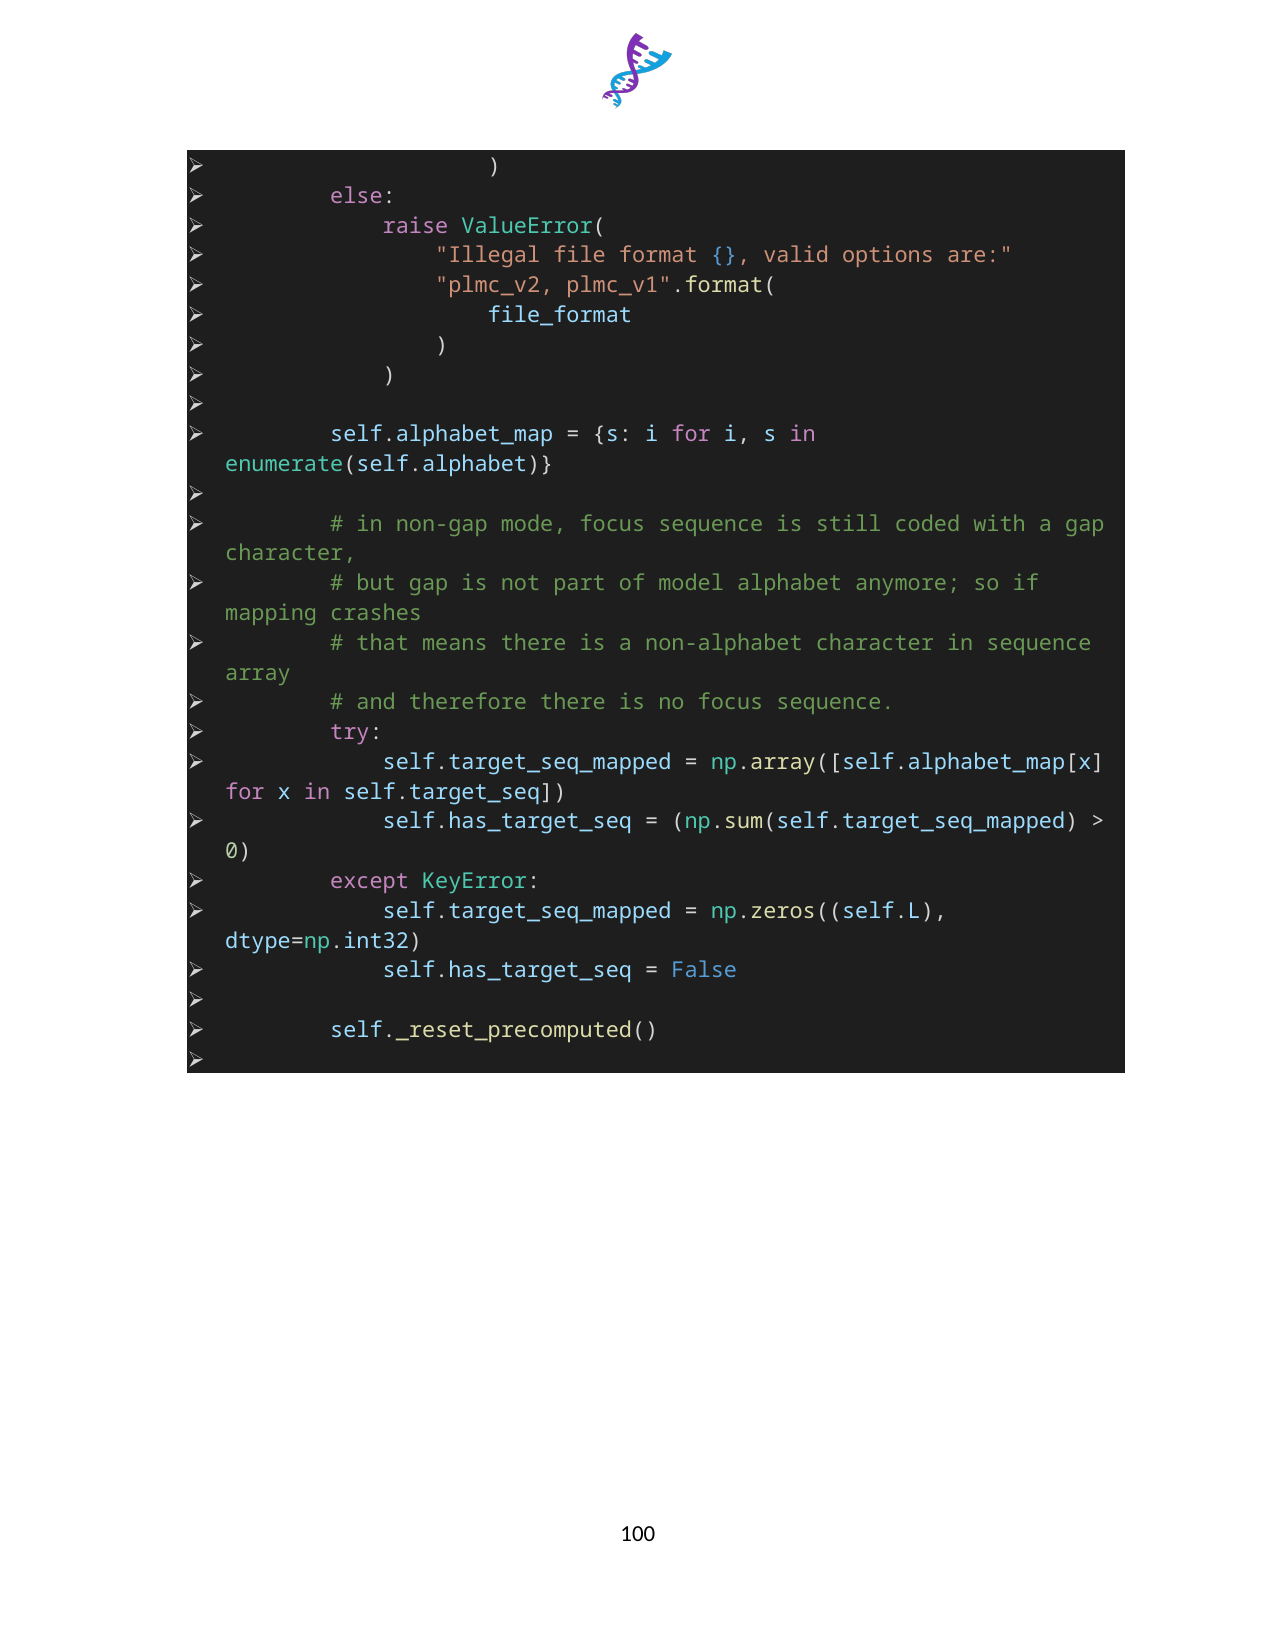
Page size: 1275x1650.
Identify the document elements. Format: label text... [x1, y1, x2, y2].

list self.target_seq_mapped = np.array([self.alphabet_map[x] for x in self.target_seq]) [187, 746, 1125, 805]
list file_format [187, 299, 1125, 329]
list # that means there is a non-alphabet character in sequence array [187, 627, 1125, 686]
list # but gap is not part of model alphabet anymore; so if mapping crashes [187, 567, 1125, 627]
list ) [187, 358, 1125, 388]
list ) [187, 329, 1125, 358]
list # in non-gap mode, focus sequence is still coded with a gap character, [187, 507, 1125, 567]
list self._reset_precomputed() [187, 1014, 1125, 1044]
list ) [187, 150, 1125, 180]
list "Illegal file format {}, valid options are:" [187, 239, 1125, 269]
list self.alphabet_map = {s: i for i, s in enumerate(self.alphabet)} [187, 418, 1125, 478]
list raise ValueError( [187, 209, 1125, 239]
picture [602, 33, 672, 109]
list try: [187, 716, 1125, 746]
list else: [187, 180, 1125, 209]
list "plmc_v2, plmc_v1".format( [187, 269, 1125, 299]
list self.target_seq_mapped = np.zeros((self.L), dtype=np.int32) [187, 895, 1125, 954]
list self.has_target_seq = False [187, 954, 1125, 984]
list self.has_target_seq = (np.sum(self.target_seq_mapped) > 0) [187, 805, 1125, 865]
list # and therefore there is no focus sequence. [187, 686, 1125, 716]
list except KeyError: [187, 865, 1125, 895]
